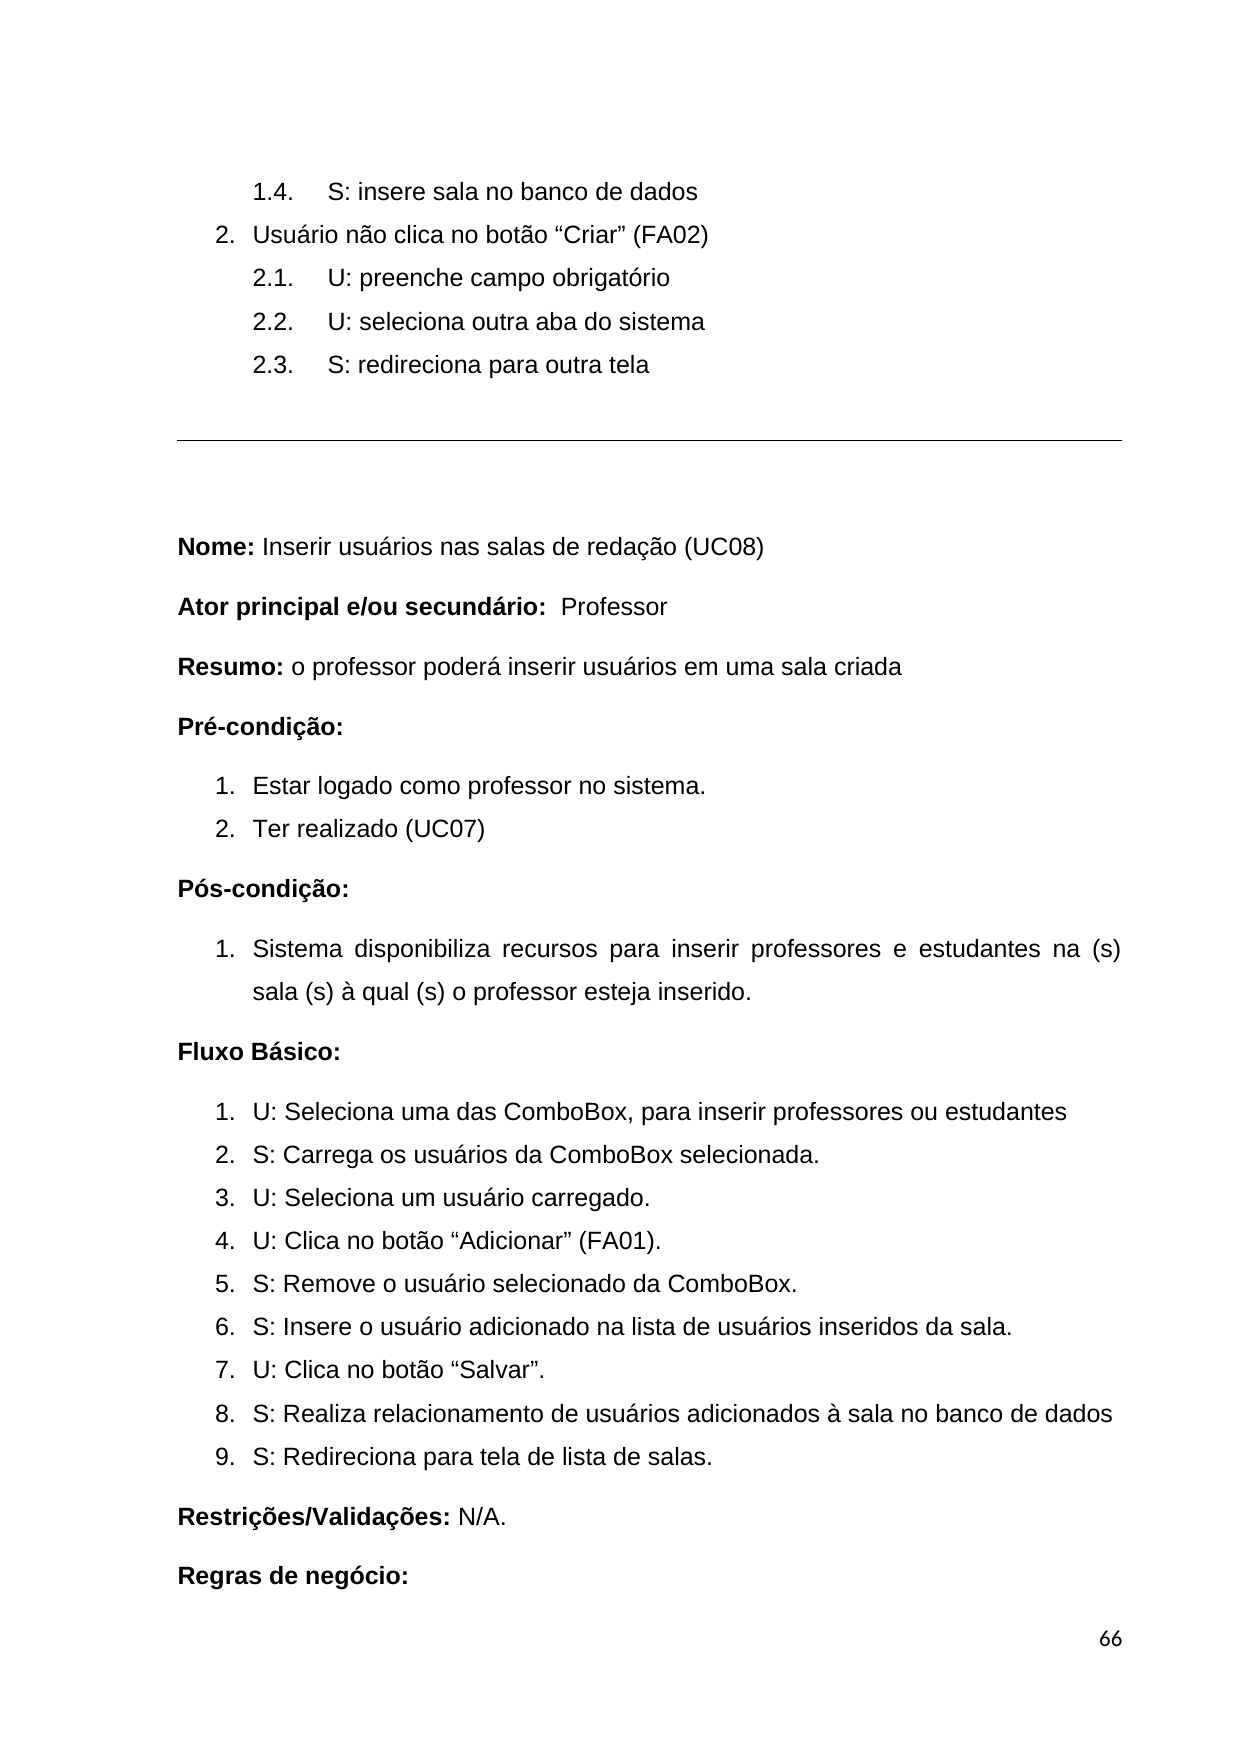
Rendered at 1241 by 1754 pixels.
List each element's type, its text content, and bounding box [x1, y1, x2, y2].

list U: Clica no botão “Salvar”. [215, 1356, 1122, 1384]
text Nome: Inserir usuários nas salas de redação (UC08) [177, 532, 1122, 561]
text Pré-condição: [177, 712, 1122, 740]
list S: Realiza relacionamento de usuários adicionados à sala no banco de dados [215, 1399, 1122, 1427]
list S: Remove o usuário selecionado da ComboBox. [215, 1269, 1122, 1298]
list Sistema disponibiliza recursos para inserir professores e estudantes na (s) sala (s) à qual (s) o professor esteja inserido. [215, 934, 1122, 1006]
list Estar logado como professor no sistema. [215, 771, 1122, 800]
list S: insere sala no banco de dados [252, 177, 1122, 206]
list U: seleciona outra aba do sistema [252, 307, 1122, 335]
list S: Carrega os usuários da ComboBox selecionada. [215, 1140, 1122, 1169]
text Fluxo Básico: [177, 1037, 1122, 1066]
text Regras de negócio: [177, 1561, 1122, 1590]
list U: Clica no botão “Adicionar” (FA01). [215, 1226, 1122, 1255]
list S: redireciona para outra tela [252, 350, 1122, 378]
list U: Seleciona um usuário carregado. [215, 1183, 1122, 1212]
text Pós-condição: [177, 874, 1122, 903]
list Ter realizado (UC07) [215, 814, 1122, 843]
text Ator principal e/ou secundário: Professor [177, 592, 1122, 621]
text Resumo: o professor poderá inserir usuários em uma sala criada [177, 652, 1122, 681]
text Restrições/Validações: N/A. [177, 1502, 1122, 1530]
list U: preenche campo obrigatório [252, 263, 1122, 292]
list S: Redireciona para tela de lista de salas. [215, 1442, 1122, 1471]
list S: Insere o usuário adicionado na lista de usuários inseridos da sala. [215, 1312, 1122, 1341]
list U: Seleciona uma das ComboBox, para inserir professores ou estudantes [215, 1097, 1122, 1126]
list Usuário não clica no botão “Criar” (FA02) [215, 220, 1122, 249]
